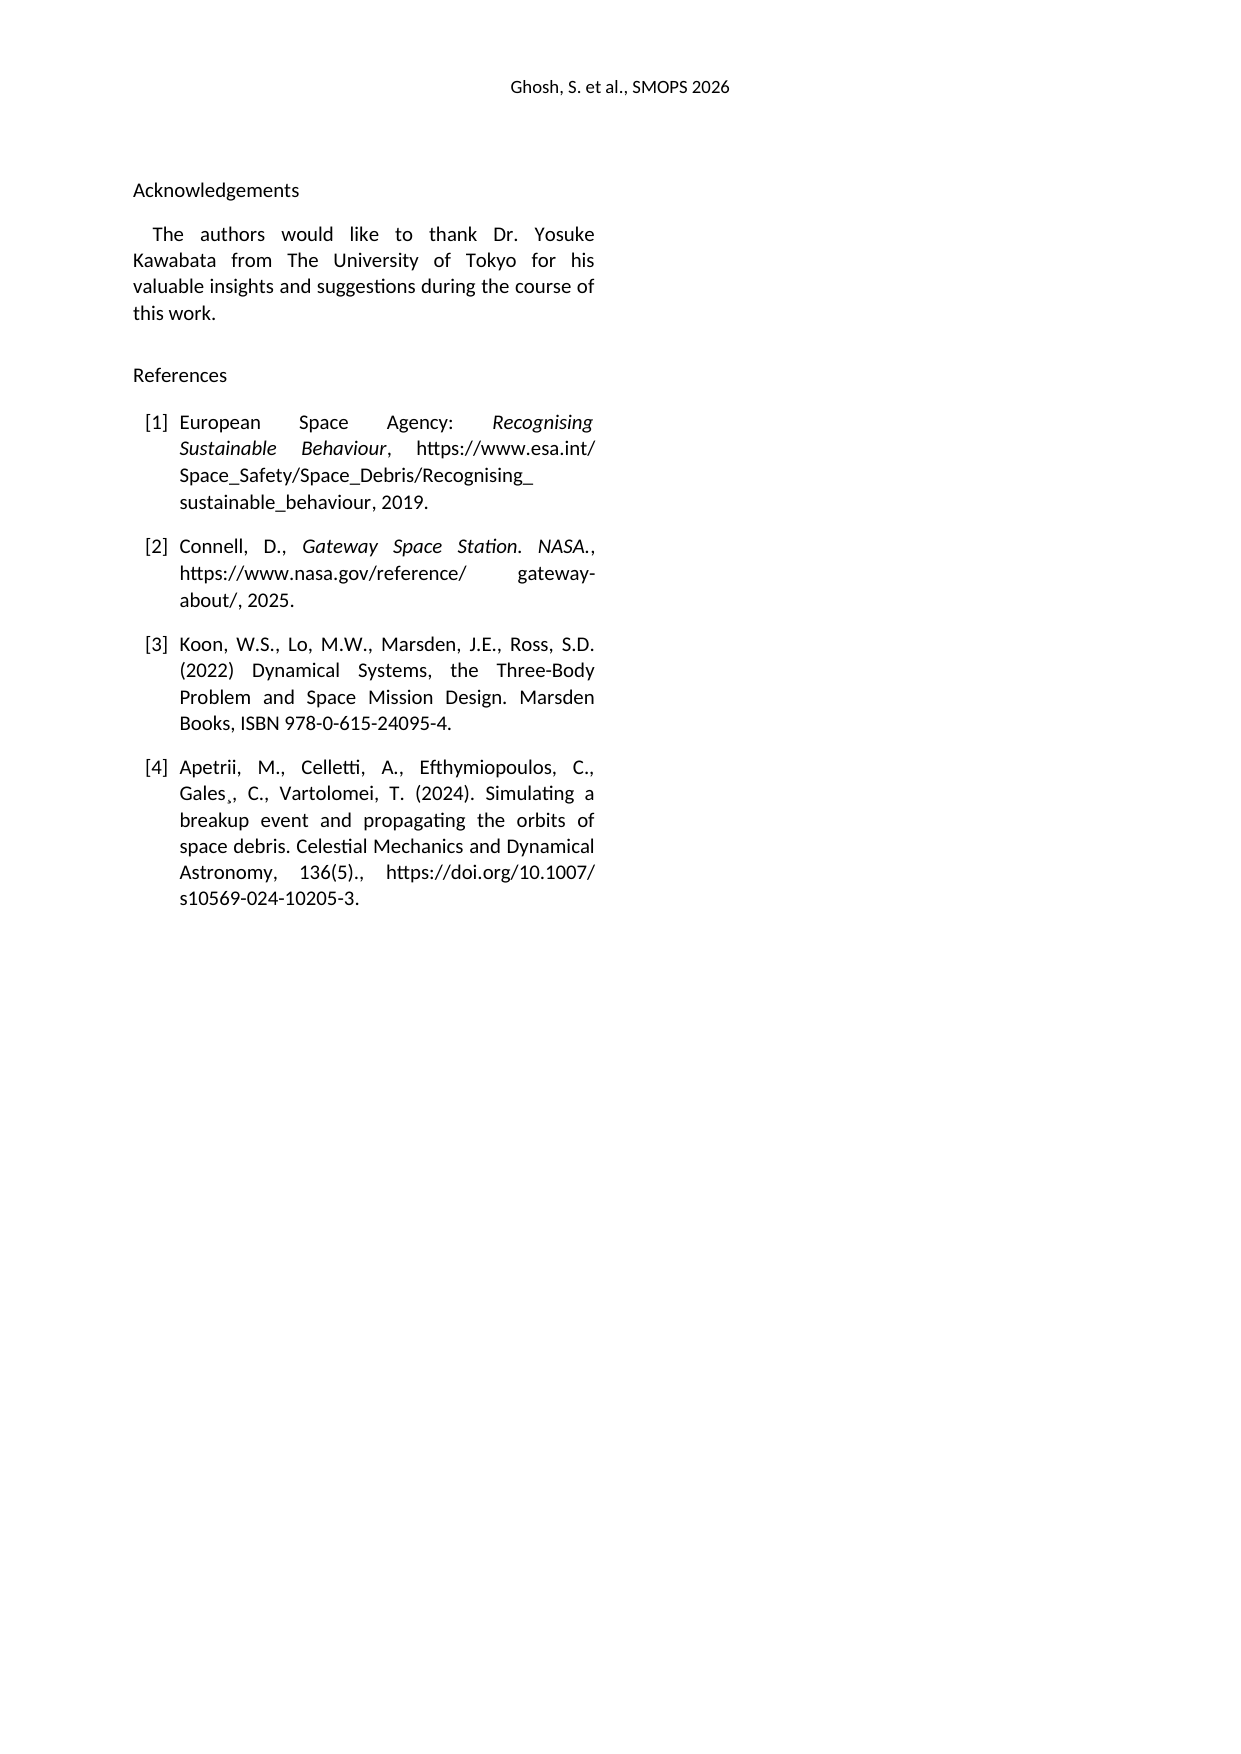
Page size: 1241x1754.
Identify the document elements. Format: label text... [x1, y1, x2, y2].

list Connell, D., Gateway Space Station. NASA., https://www.nasa.gov/reference/ gateway-about/, 2025. [145, 533, 595, 612]
list European Space Agency: Recognising Sustainable Behaviour, https://www.esa.int/ Space_Safety/Space_Debris/Recognising_ sustainable_behaviour, 2019. [145, 409, 595, 514]
list Koon, W.S., Lo, M.W., Marsden, J.E., Ross, S.D. (2022) Dynamical Systems, the Three-Body Problem and Space Mission Design. Marsden Books, ISBN 978-0-615-24095-4. [145, 632, 595, 735]
list Apetrii, M., Celletti, A., Efthymiopoulos, C., Gales¸, C., Vartolomei, T. (2024). Simulating a breakup event and propagating the orbits of space debris. Celestial Mechanics and Dynamical Astronomy, 136(5)., https://doi.org/10.1007/ s10569-024-10205-3. [145, 754, 595, 911]
text The authors would like to thank Dr. Yosuke Kawabata from The University of Tokyo for his valuable insights and suggestions during the course of this work. [133, 221, 595, 325]
subtitle Acknowledgements [133, 177, 595, 203]
subtitle References [133, 362, 595, 388]
